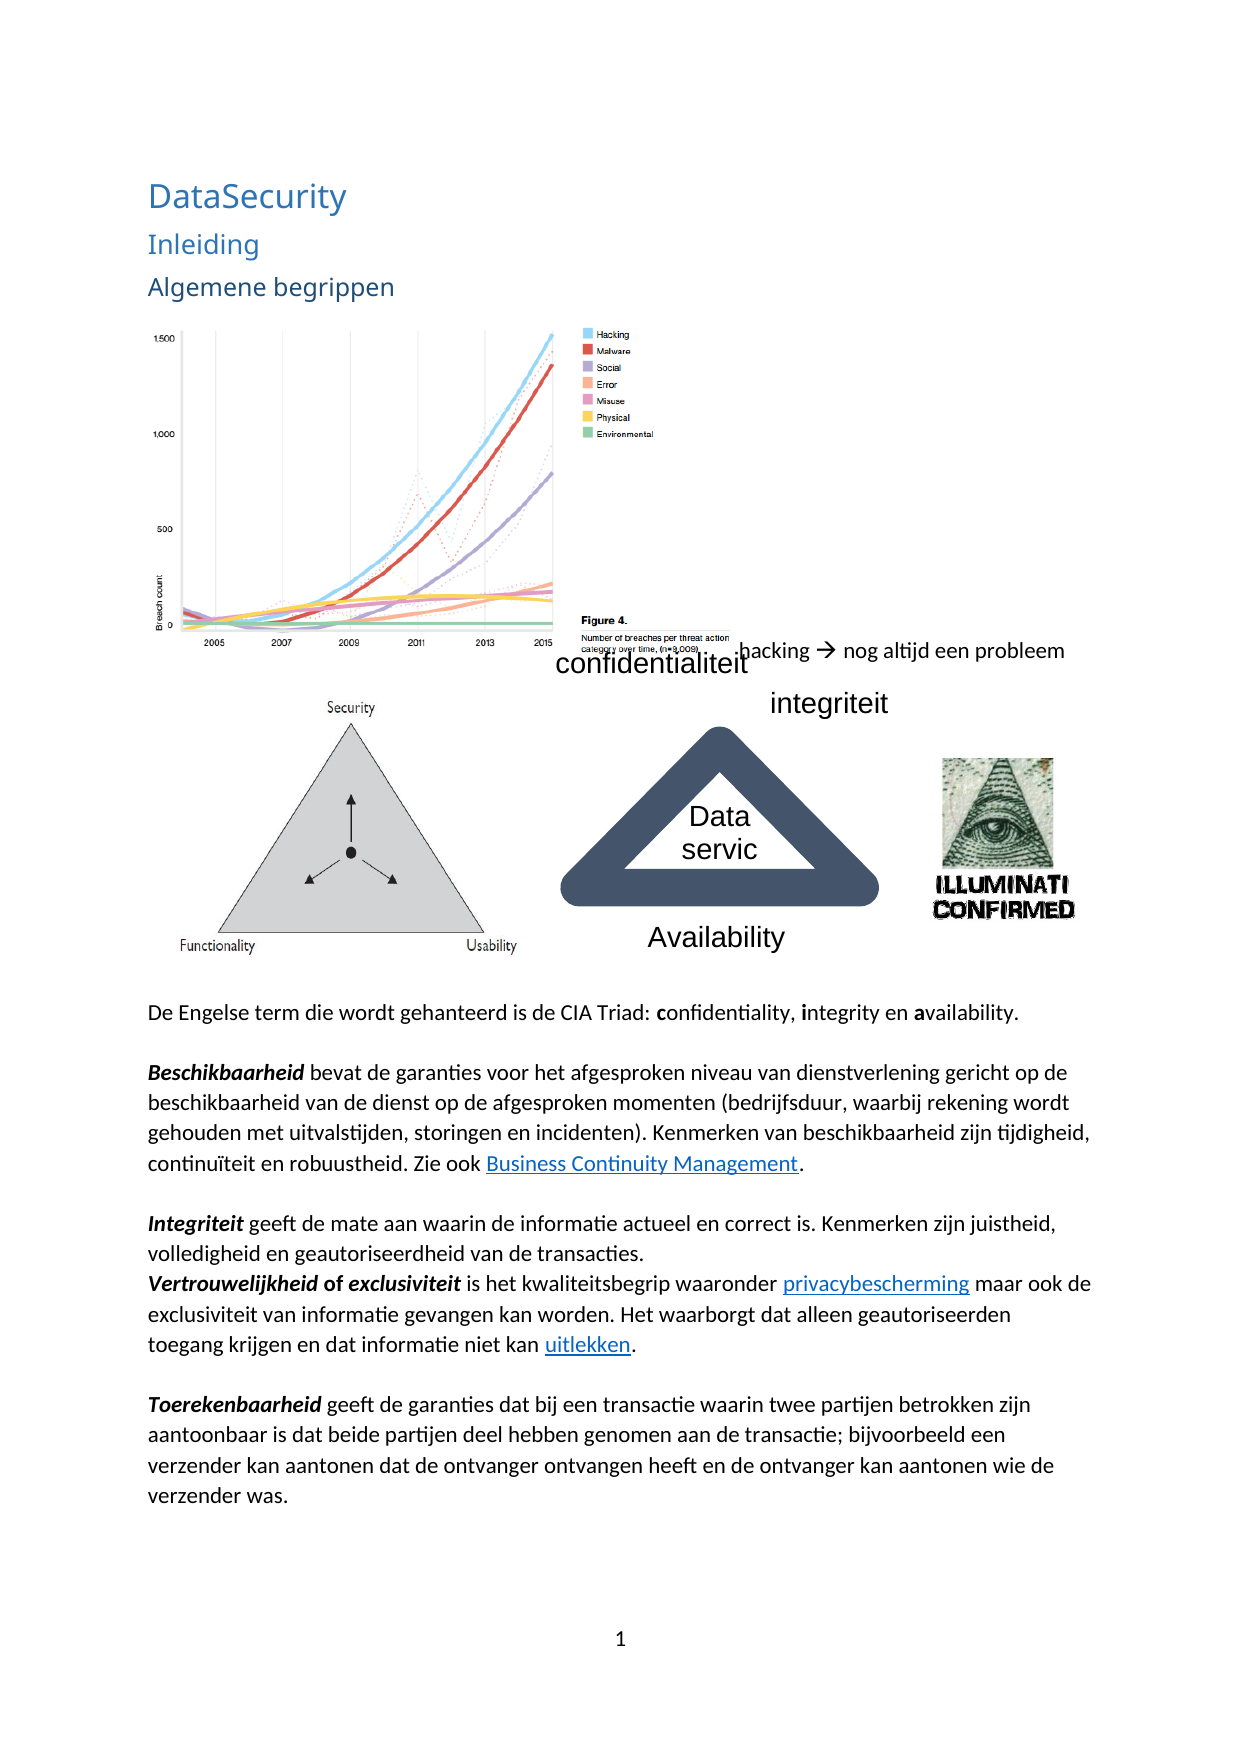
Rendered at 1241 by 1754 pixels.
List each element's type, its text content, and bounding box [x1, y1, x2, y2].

subtitle Algemene begrippen [148, 270, 1093, 304]
subtitle Inleiding [148, 226, 1093, 263]
picture [919, 753, 1084, 973]
text hacking nog altijd een probleem [739, 306, 1093, 664]
text De Engelse term die wordt gehanteerd is de CIA Triad: confidentiality, integrity en availability. Beschikbaarheid bevat de garanties voor het afgesproken niveau van dienstverlening gericht op de beschikbaarheid van de dienst op de afgesproken momenten (bedrijfsduur, waarbij rekening wordt gehouden met uitvalstijden, storingen en incidenten). Kenmerken van beschikbaarheid zijn tijdigheid, continuïteit en robuustheid. Zie ook Business Continuity Management. Integriteit geeft de mate aan waarin de informatie actueel en correct is. Kenmerken zijn juistheid, volledigheid en geautoriseerdheid van de transacties. Vertrouwelijkheid of exclusiviteit is het kwaliteitsbegrip waaronder privacybescherming maar ook de exclusiviteit van informatie gevangen kan worden. Het waarborgt dat alleen geautoriseerden toegang krijgen en dat informatie niet kan uitlekken. Toerekenbaarheid geeft de garanties dat bij een transactie waarin twee partijen betrokken zijn aantoonbaar is dat beide partijen deel hebben genomen aan de transactie; bijvoorbeeld een verzender kan aantonen dat de ontvanger ontvangen heeft en de ontvanger kan aantonen wie de verzender was. [148, 998, 1093, 1509]
subtitle DataSecurity [148, 173, 1093, 218]
picture [147, 683, 565, 979]
picture [147, 306, 739, 659]
